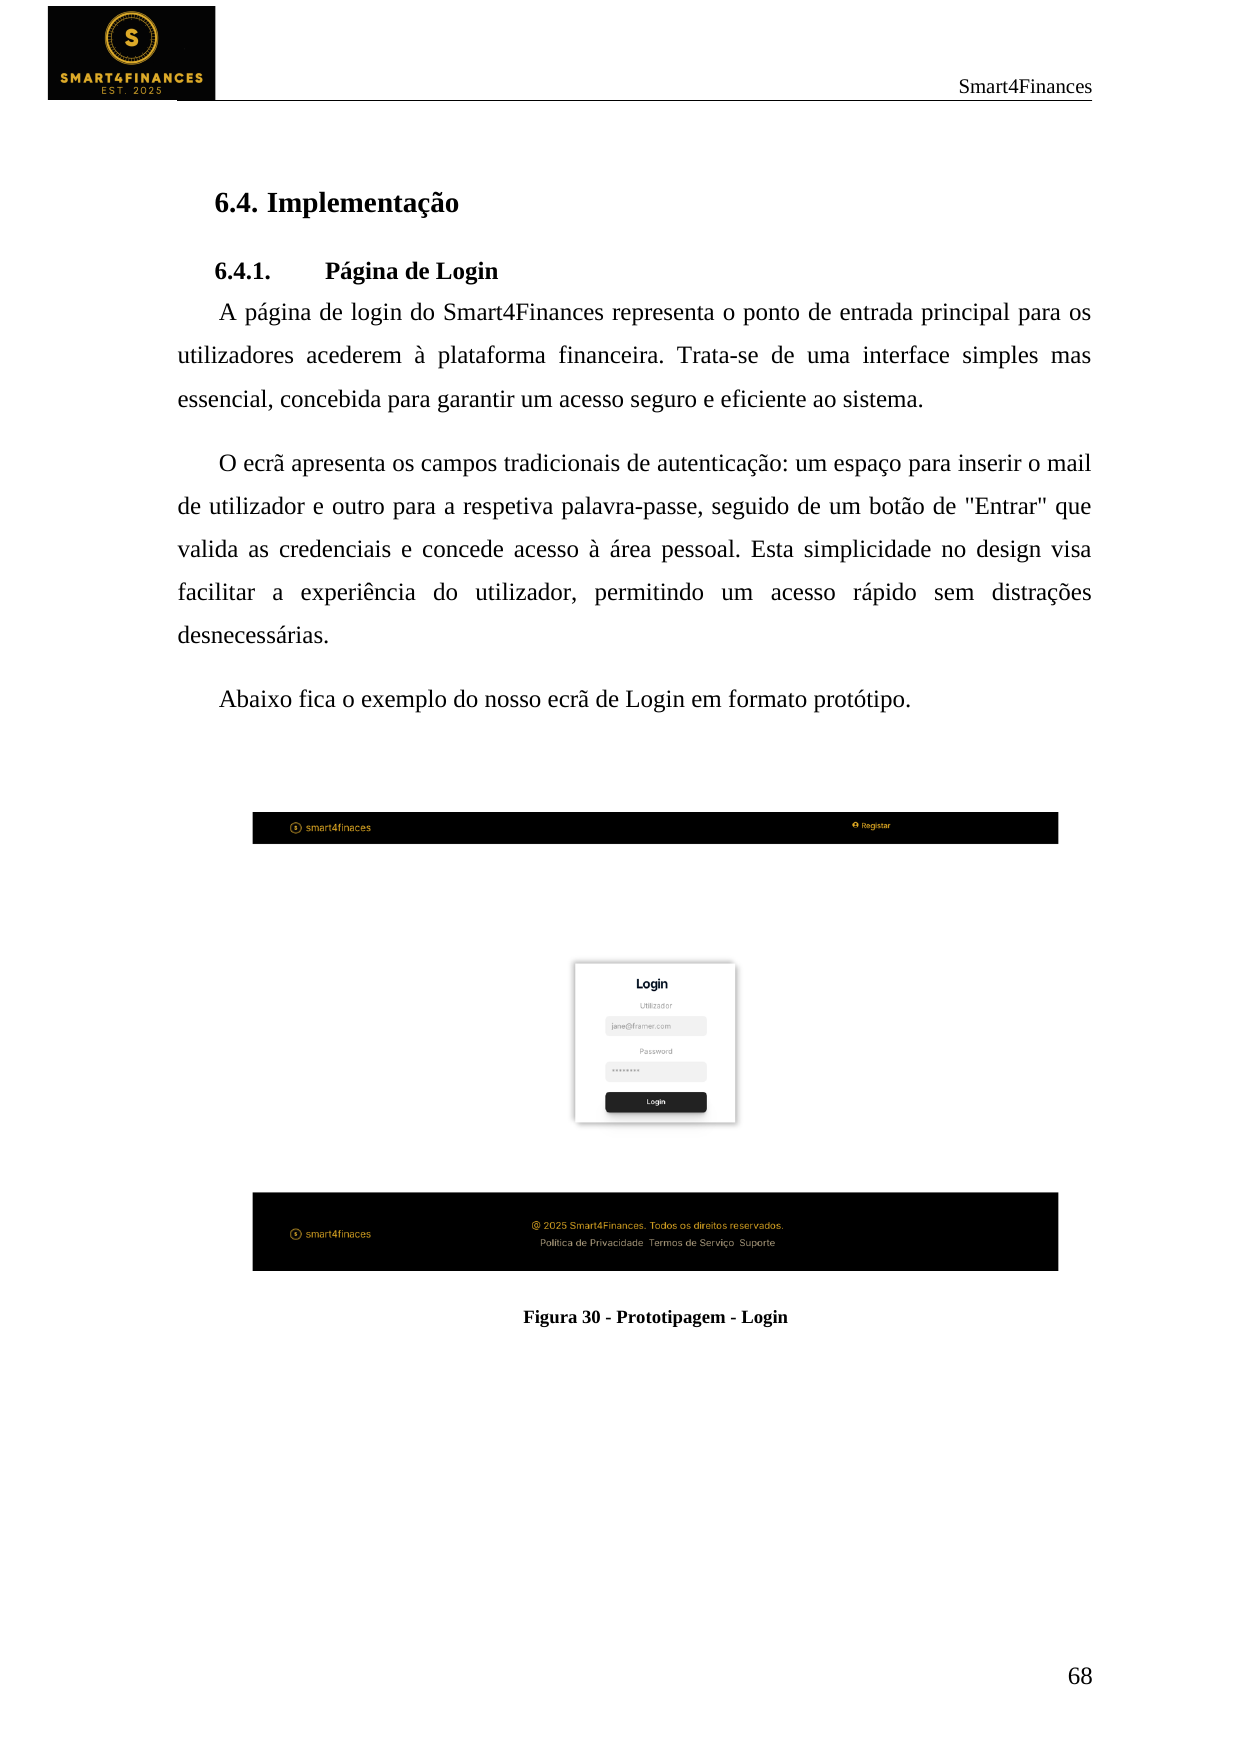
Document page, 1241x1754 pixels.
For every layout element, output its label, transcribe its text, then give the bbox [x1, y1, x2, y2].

picture [47, 6, 216, 100]
text O ecrã apresenta os campos tradicionais de autenticação: um espaço para inserir o mail de utilizador e outro para a respetiva palavra-passe, seguido de um botão de "Entrar" que valida as credenciais e concede acesso à área pessoal. Esta simplicidade no design visa facilitar a experiência do utilizador, permitindo um acesso rápido sem distrações desnecessárias. [177, 448, 1092, 649]
text Abaixo fica o exemplo do nosso ecrã de Login em formato protótipo. [177, 684, 1092, 713]
picture [252, 812, 1059, 1271]
subtitle Implementação [214, 185, 1092, 219]
subtitle Página de Login [214, 256, 1092, 285]
text A página de login do Smart4Finances representa o ponto de entrada principal para os utilizadores acederem à plataforma financeira. Trata-se de uma interface simples mas essencial, concebida para garantir um acesso seguro e eficiente ao sistema. [177, 297, 1092, 412]
